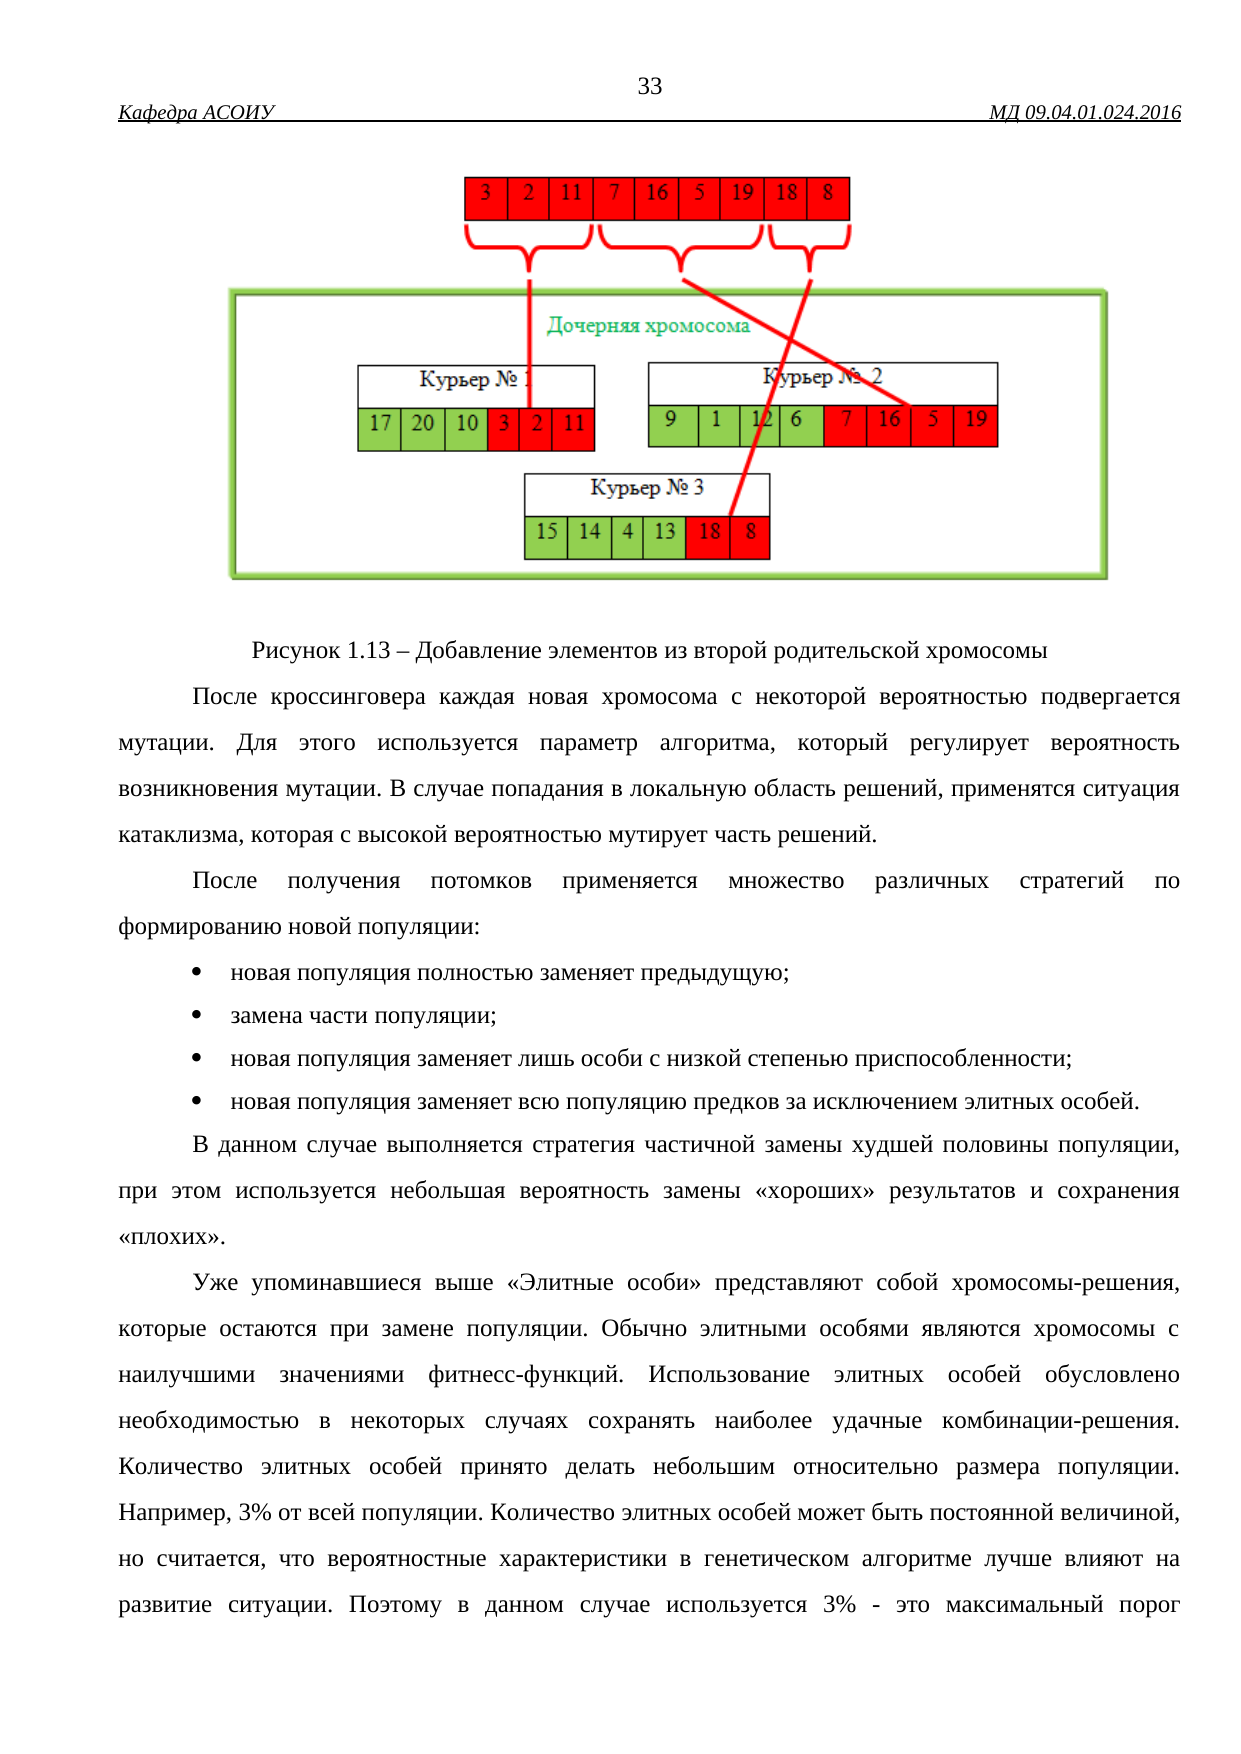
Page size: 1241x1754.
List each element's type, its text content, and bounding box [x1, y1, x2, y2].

text Рисунок 1.13 – Добавление элементов из второй родительской хромосомы [118, 635, 1181, 664]
text В данном случае выполняется стратегия частичной замены худшей половины популяции, при этом используется небольшая вероятность замены «хороших» результатов и сохранения «плохих». [118, 1129, 1181, 1250]
list новая популяция заменяет всю популяцию предков за исключением элитных особей. [192, 1086, 1181, 1115]
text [118, 1267, 1181, 1617]
list новая популяция полностью заменяет предыдущую; [192, 957, 1181, 986]
list новая популяция заменяет лишь особи с низкой степенью приспособленности; [192, 1043, 1181, 1072]
text После кроссинговера каждая новая хромосома с некоторой вероятностью подвергается мутации. Для этого используется параметр алгоритма, который регулирует вероятность возникновения мутации. В случае попадания в локальную область решений, применятся ситуация катаклизма, которая с высокой вероятностью мутирует часть решений. [118, 681, 1181, 848]
text После получения потомков применяется множество различных стратегий по формированию новой популяции: [118, 865, 1181, 940]
picture [169, 152, 1130, 619]
list замена части популяции; [192, 1000, 1181, 1029]
